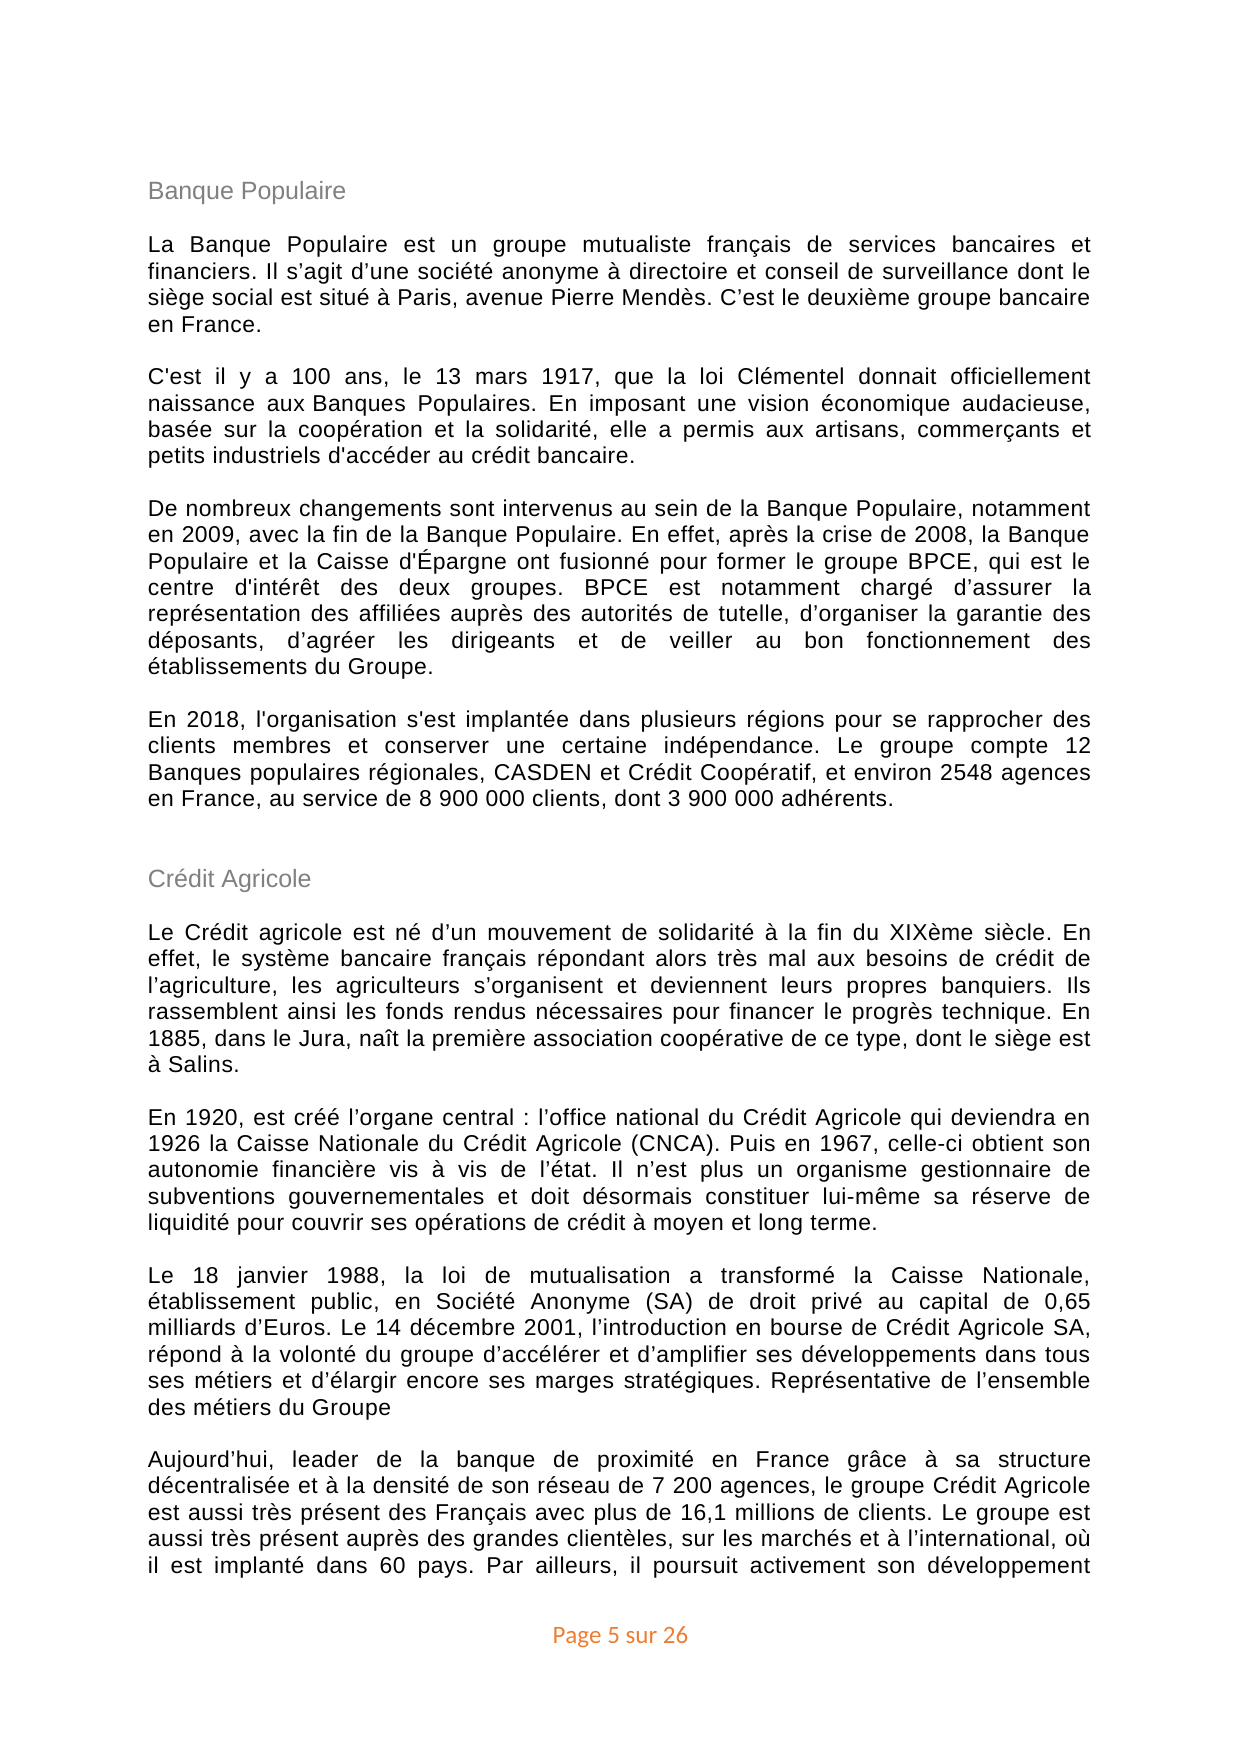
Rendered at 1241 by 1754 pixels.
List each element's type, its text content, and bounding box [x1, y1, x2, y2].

text En 2018, l'organisation s'est implantée dans plusieurs régions pour se rapprocher des clients membres et conserver une certaine indépendance. Le groupe compte 12 Banques populaires régionales, CASDEN et Crédit Coopératif, et environ 2548 agences en France, au service de 8 900 000 clients, dont 3 900 000 adhérents. [148, 706, 1093, 811]
text C'est il y a 100 ans, le 13 mars 1917, que la loi Clémentel donnait officiellement naissance aux Banques Populaires. En imposant une vision économique audacieuse, basée sur la coopération et la solidarité, elle a permis aux artisans, commerçants et petits industriels d'accéder au crédit bancaire. [148, 363, 1093, 469]
text De nombreux changements sont intervenus au sein de la Banque Populaire, notamment en 2009, avec la fin de la Banque Populaire. En effet, après la crise de 2008, la Banque Populaire et la Caisse d'Épargne ont fusionné pour former le groupe BPCE, qui est le centre d'intérêt des deux groupes. BPCE est notamment chargé d’assurer la représentation des affiliées auprès des autorités de tutelle, d’organiser la garantie des déposants, d’agréer les dirigeants et de veiller au bon fonctionnement des établissements du Groupe. [148, 495, 1093, 679]
text Le Crédit agricole est né d’un mouvement de solidarité à la fin du XIXème siècle. En effet, le système bancaire français répondant alors très mal aux besoins de crédit de l’agriculture, les agriculteurs s’organisent et deviennent leurs propres banquiers. Ils rassemblent ainsi les fonds rendus nécessaires pour financer le progrès technique. En 1885, dans le Jura, naît la première association coopérative de ce type, dont le siège est à Salins. [148, 919, 1093, 1077]
text Le 18 janvier 1988, la loi de mutualisation a transformé la Caisse Nationale, établissement public, en Société Anonyme (SA) de droit privé au capital de 0,65 milliards d’Euros. Le 14 décembre 2001, l’introduction en bourse de Crédit Agricole SA, répond à la volonté du groupe d’accélérer et d’amplifier ses développements dans tous ses métiers et d’élargir encore ses marges stratégiques. Représentative de l’ensemble des métiers du Groupe [148, 1262, 1093, 1420]
text La Banque Populaire est un groupe mutualiste français de services bancaires et financiers. Il s’agit d’une société anonyme à directoire et conseil de surveillance dont le siège social est situé à Paris, avenue Pierre Mendès. C’est le deuxième groupe bancaire en France. [148, 231, 1093, 337]
text En 1920, est créé l’organe central : l’office national du Crédit Agricole qui deviendra en 1926 la Caisse Nationale du Crédit Agricole (CNCA). Puis en 1967, celle-ci obtient son autonomie financière vis à vis de l’état. Il n’est plus un organisme gestionnaire de subventions gouvernementales et doit désormais constituer lui-même sa réserve de liquidité pour couvrir ses opérations de crédit à moyen et long terme. [148, 1103, 1093, 1235]
text Crédit Agricole [148, 864, 1093, 893]
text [148, 1446, 1093, 1578]
text Banque Populaire [148, 176, 1093, 205]
